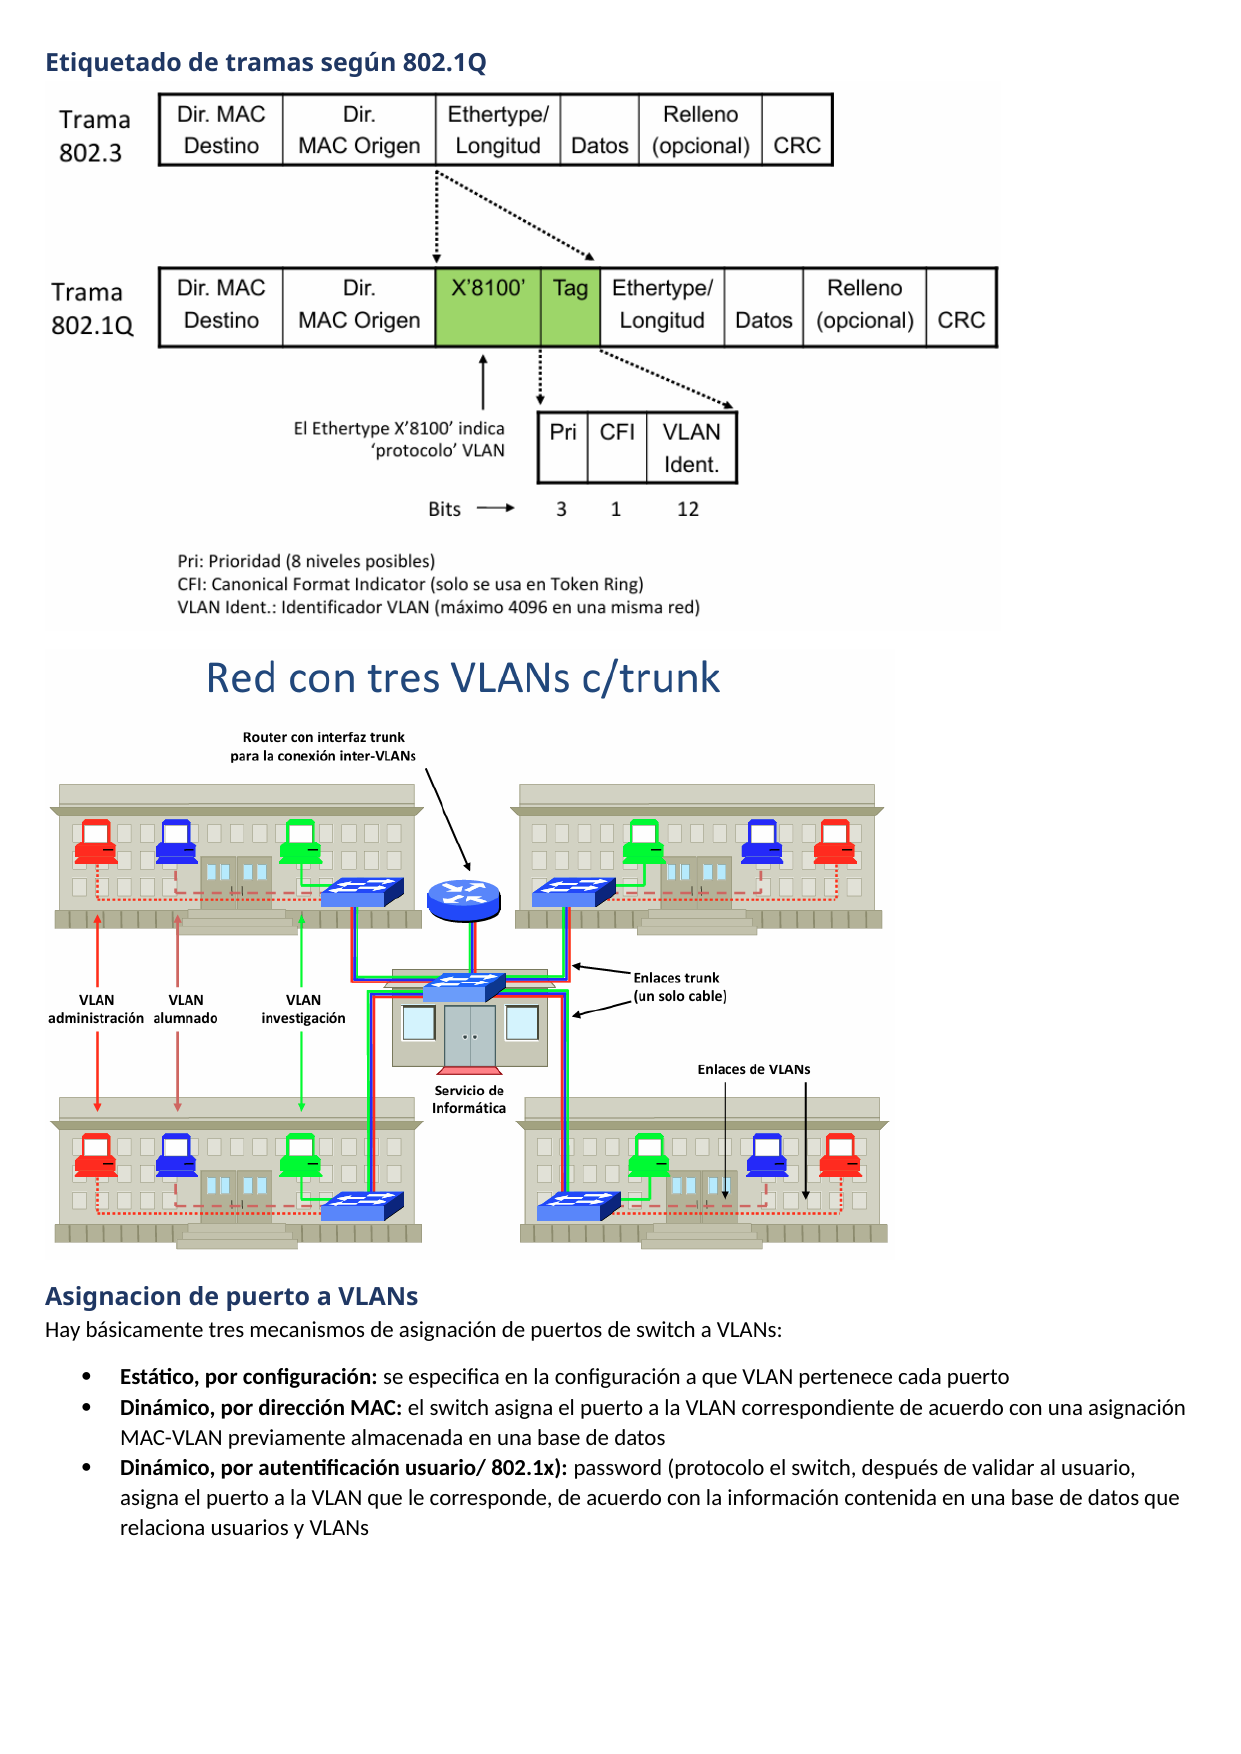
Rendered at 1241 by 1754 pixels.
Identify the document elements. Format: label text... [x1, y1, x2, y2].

picture [45, 81, 1002, 631]
list Dinámico, por autentificación usuario/ 802.1x): password (protocolo el switch, después de validar al usuario, asigna el puerto a la VLAN que le corresponde, de acuerdo con la información contenida en una base de datos que relaciona usuarios y VLANs [82, 1453, 1195, 1542]
subtitle Etiquetado de tramas según 802.1Q [45, 45, 1195, 79]
text Hay básicamente tres mecanismos de asignación de puertos de switch a VLANs: [45, 1316, 1195, 1344]
list Dinámico, por dirección MAC: el switch asigna el puerto a la VLAN correspondiente de acuerdo con una asignación MAC-VLAN previamente almacenada en una base de datos [82, 1393, 1195, 1451]
subtitle Asignacion de puerto a VLANs [45, 1279, 1195, 1313]
picture [45, 649, 896, 1260]
list Estático, por configuración: se especifica en la configuración a que VLAN pertenece cada puerto [82, 1362, 1195, 1391]
